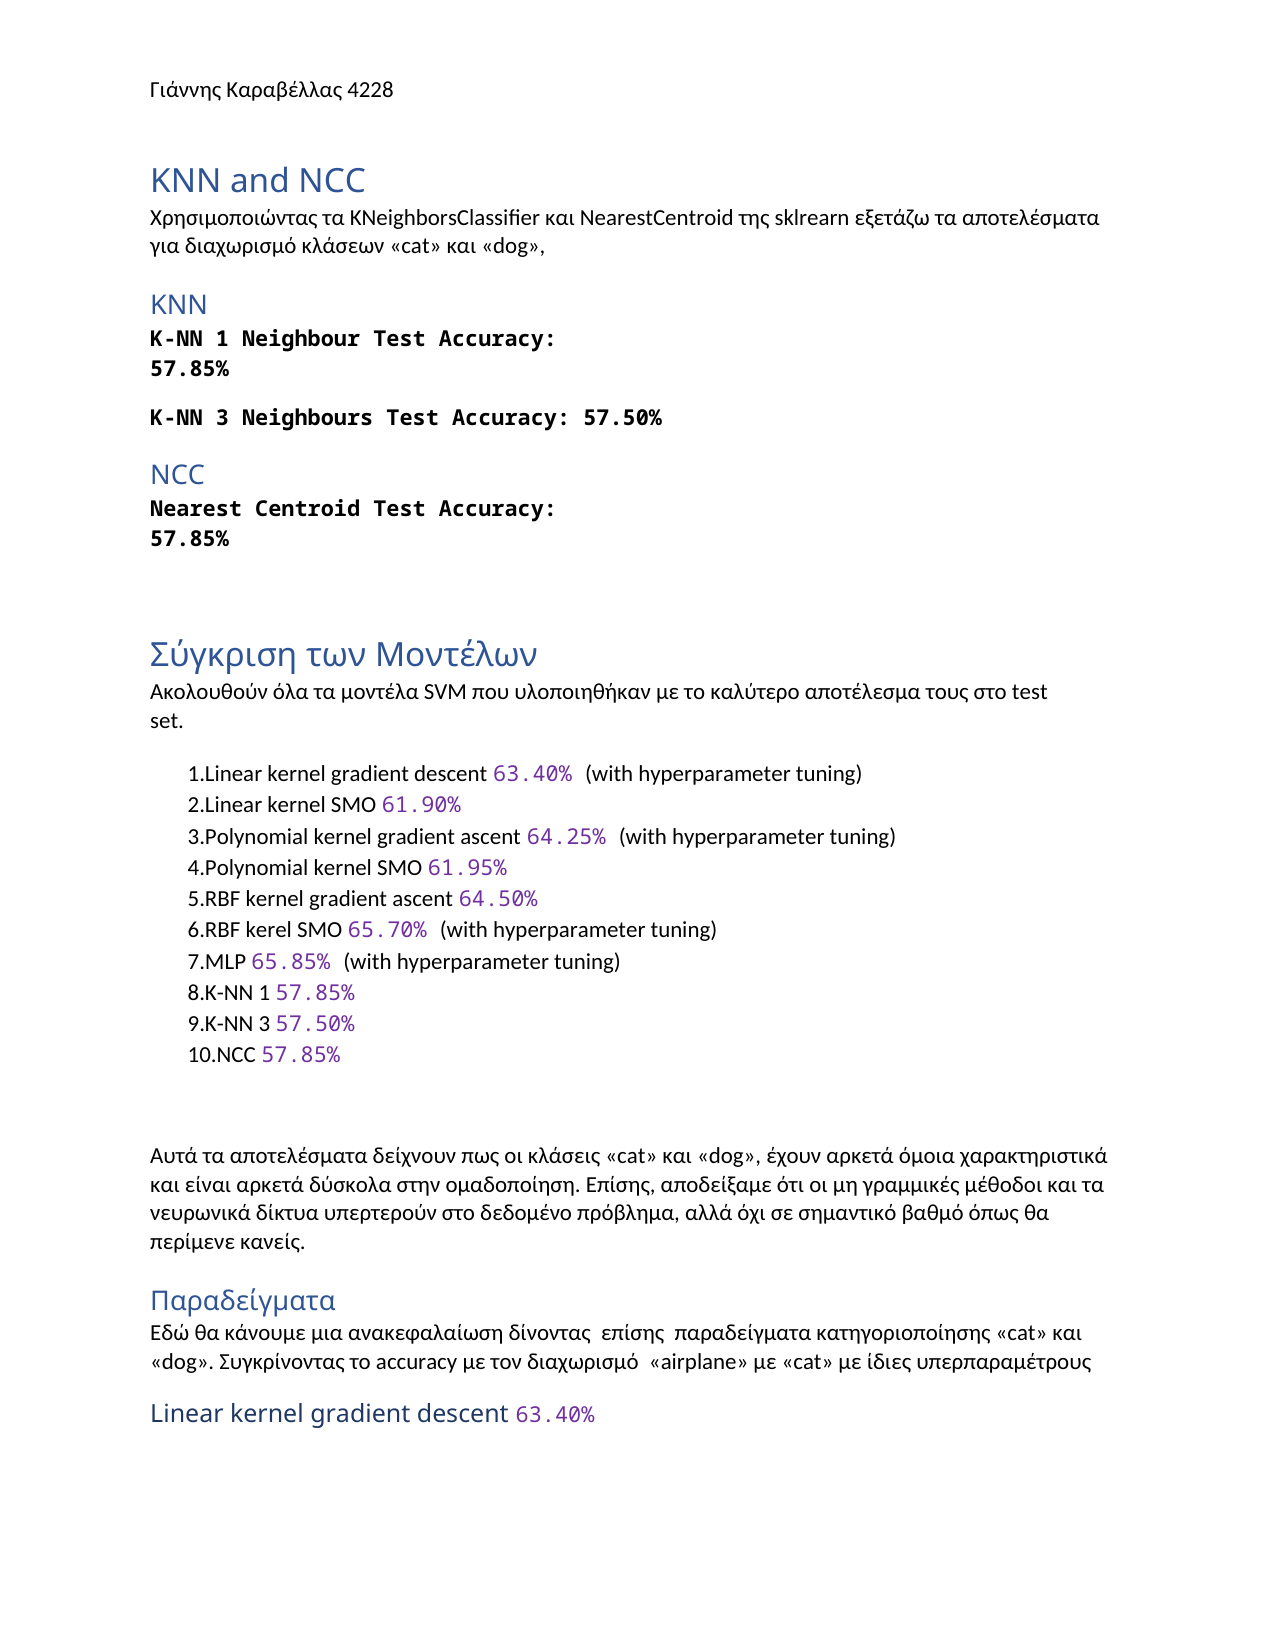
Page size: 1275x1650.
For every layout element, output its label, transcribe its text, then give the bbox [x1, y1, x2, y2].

text Linear kernel gradient descent 63.40% [150, 1400, 1132, 1428]
text NCC Nearest Centroid Test Accuracy: 57.85% [150, 455, 622, 553]
text 1.Linear kernel gradient descent 63.40% (with hyperparameter tuning) 2.Linear kernel SMO 61.90% 3.Polynomial kernel gradient ascent 64.25% (with hyperparameter tuning) 4.Polynomial kernel SMO 61.95% 5.RBF kernel gradient ascent 64.50% 6.RBF kerel SMO 65.70% (with hyperparameter tuning) 7.MLP 65.85% (with hyperparameter tuning) 8.K-NN 1 57.85% 9.K-NN 3 57.50% 10.NCC 57.85% [187, 758, 922, 1069]
text Παραδείγματα Εδώ θα κάνουμε μια ανακεφαλαίωση δίνοντας επίσης παραδείγματα κατηγοριοποίησης «cat» και «dog». Συγκρίνοντας το accuracy με τον διαχωρισμό «airplane» με «cat» με ίδιες υπερπαραμέτρους [150, 1281, 1102, 1375]
text K-NN 3 Neighbours Test Accuracy: 57.50% [150, 406, 1132, 431]
text Σύγκριση των Μοντέλων Ακολουθούν όλα τα μοντέλα SVM που υλοποιηθήκαν με το καλύτερο αποτέλεσμα τους στο test set. [150, 631, 1087, 734]
text KNN and NCC Χρησιμοποιώντας τα KNeighborsClassifier και NearestCentroid της sklrearn εξετάζω τα αποτελέσματα για διαχωρισμό κλάσεων «cat» και «dog», [150, 157, 1102, 259]
text KNN K-NN 1 Neighbour Test Accuracy: 57.85% [150, 285, 637, 383]
text Αυτά τα αποτελέσματα δείχνουν πως οι κλάσεις «cat» και «dog», έχουν αρκετά όμοια χαρακτηριστικά και είναι αρκετά δύσκολα στην ομαδοποίηση. Επίσης, αποδείξαμε ότι οι μη γραμμικές μέθοδοι και τα νευρωνικά δίκτυα υπερτερούν στο δεδομένο πρόβλημα, αλλά όχι σε σημαντικό βαθμό όπως θα περίμενε κανείς. [150, 1141, 1117, 1255]
text Γιάννης Καραβέλλας 4228 [150, 79, 1132, 102]
